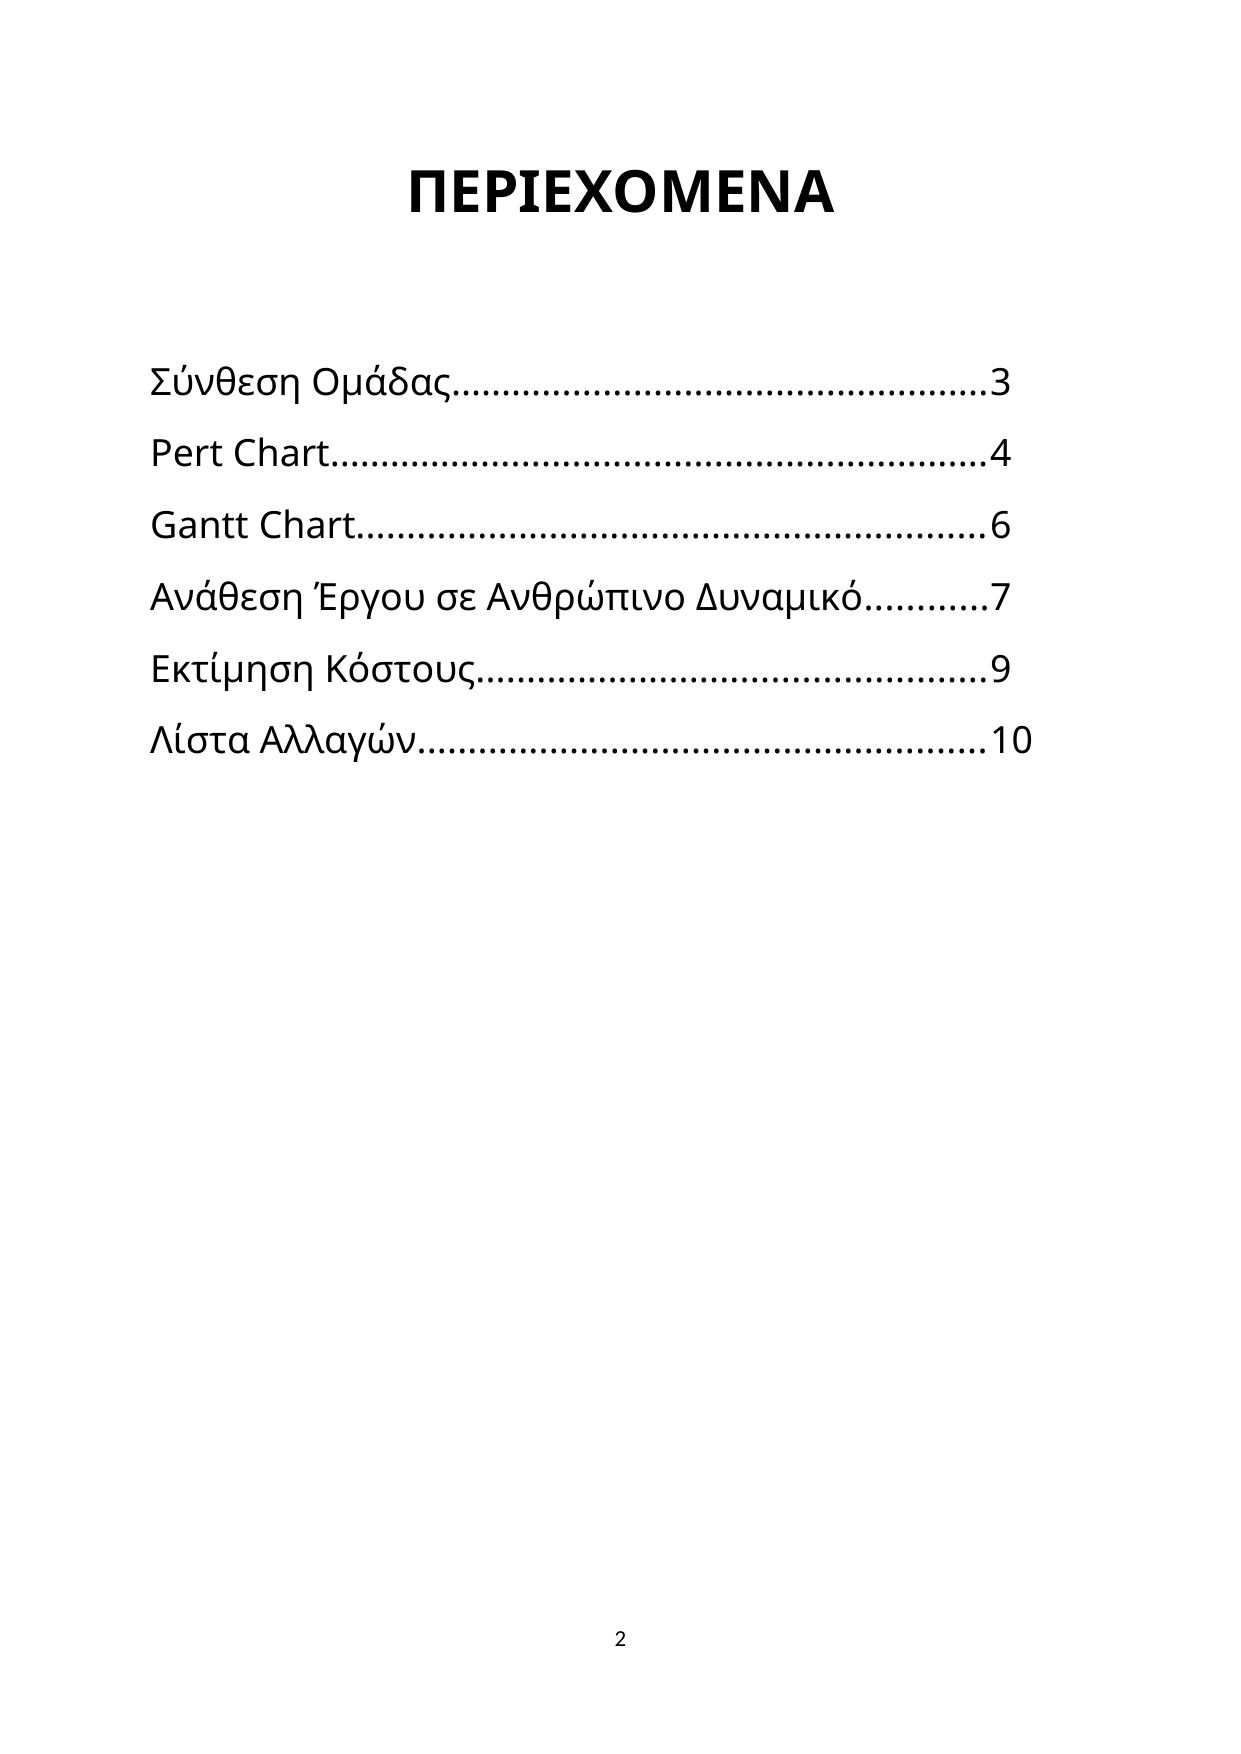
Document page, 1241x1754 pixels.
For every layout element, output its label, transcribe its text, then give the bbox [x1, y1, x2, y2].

text Εκτίμηση Κόστους 9 [150, 642, 1090, 693]
text Ανάθεση Έργου σε Ανθρώπινο Δυναμικό 7 [150, 570, 1090, 621]
text Λίστα Αλλαγών 10 [150, 714, 1090, 765]
text Pert Chart 4 [150, 427, 1090, 478]
text Gantt Chart 6 [150, 498, 1090, 549]
text Σύνθεση Ομάδας 3 [150, 355, 1090, 406]
text ΠΕΡΙΕΧΟΜΕΝΑ [150, 150, 1090, 229]
